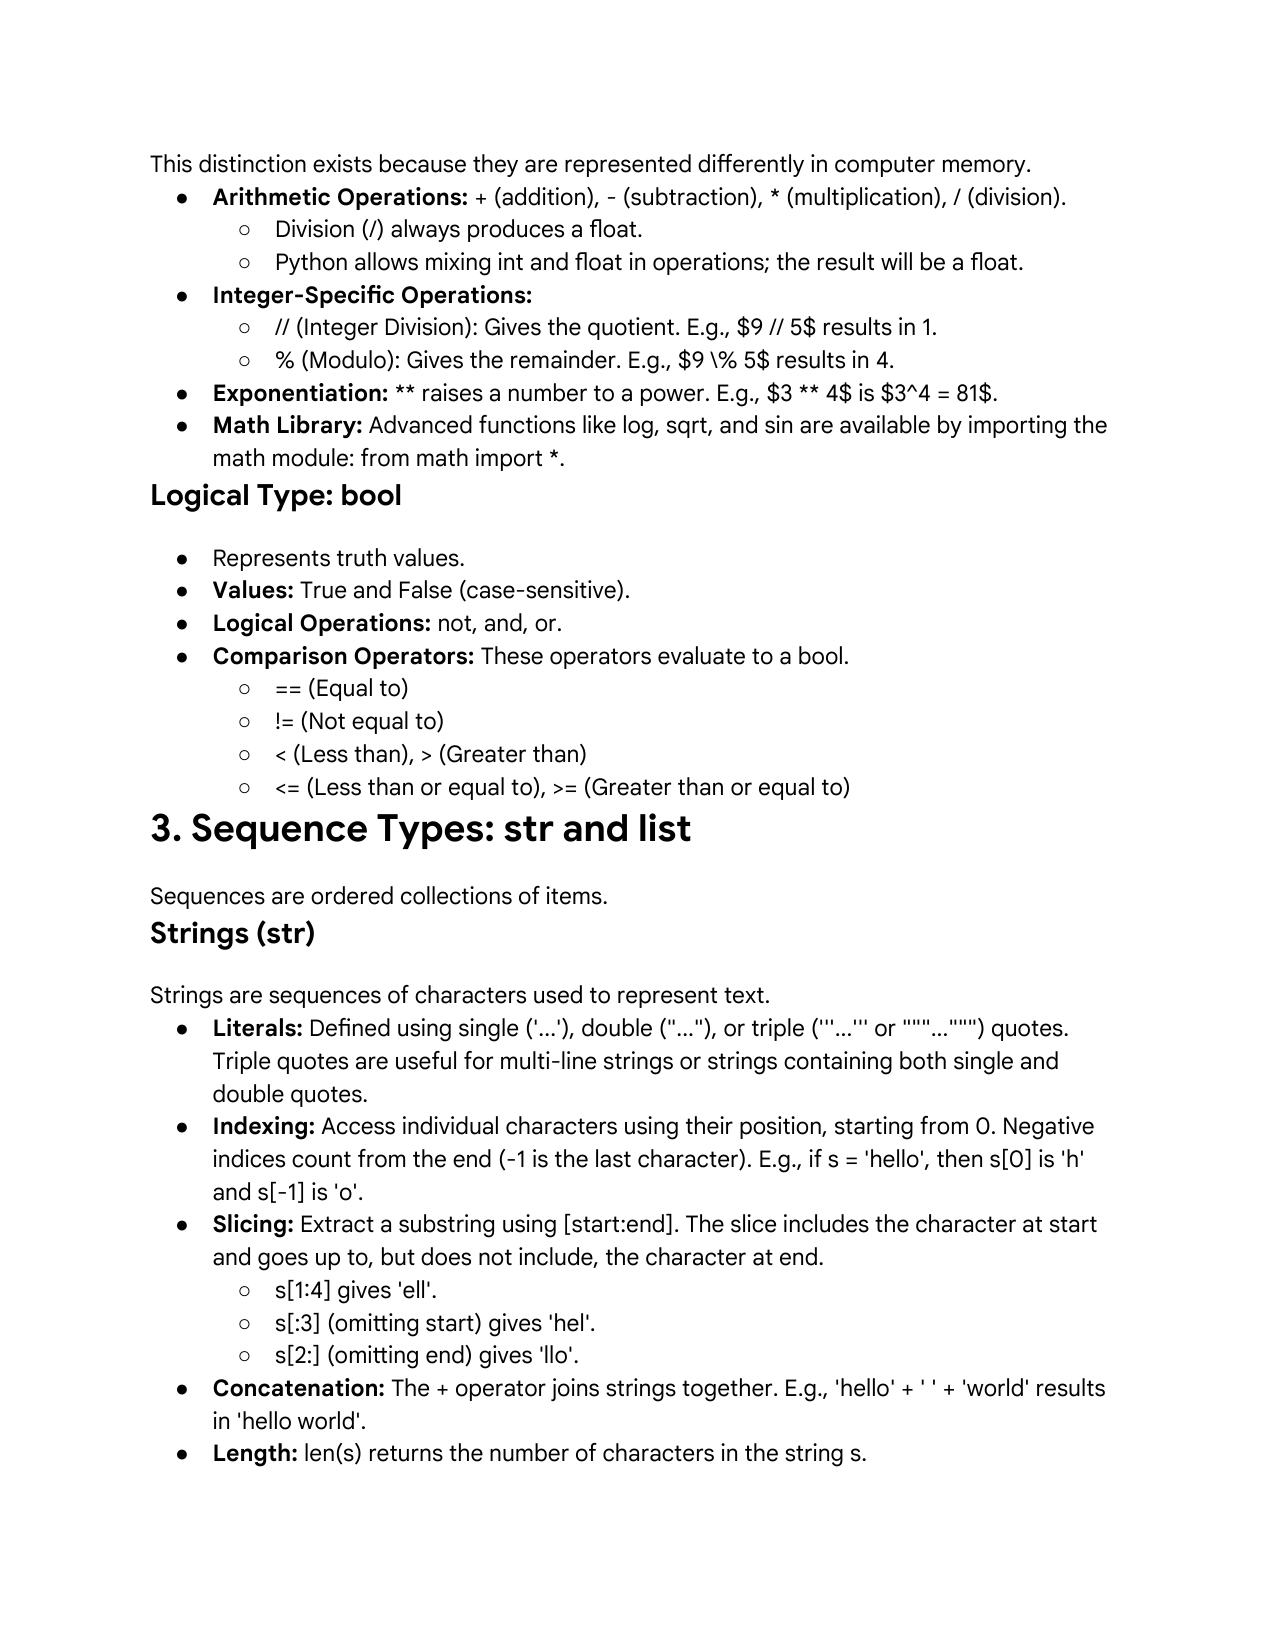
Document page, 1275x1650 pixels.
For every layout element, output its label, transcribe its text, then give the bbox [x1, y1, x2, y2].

list // (Integer Division): Gives the quotient. E.g., $9 // 5$ results in 1. [237, 313, 1125, 342]
list == (Equal to) [237, 674, 1125, 703]
subtitle 3. Sequence Types: str and list [150, 805, 1125, 852]
list Logical Operations: not, and, or. [175, 609, 1125, 638]
text Strings are sequences of characters used to represent text. [150, 982, 1125, 1011]
list Values: True and False (case-sensitive). [175, 576, 1125, 605]
list Represents truth values. [175, 544, 1125, 572]
list Literals: Defined using single ('...'), double ("..."), or triple ('''...''' or """...""") quotes. Triple quotes are useful for multi-line strings or strings containing both single and double quotes. [175, 1014, 1125, 1109]
list % (Modulo): Gives the remainder. E.g., $9 \% 5$ results in 4. [237, 346, 1125, 375]
list Concatenation: The + operator joins strings together. E.g., 'hello' + ' ' + 'world' results in 'hello world'. [175, 1374, 1125, 1436]
list s[:3] (omitting start) gives 'hel'. [237, 1309, 1125, 1338]
subtitle Strings (str) [150, 915, 1125, 952]
list Python allows mixing int and float in operations; the result will be a float. [237, 248, 1125, 277]
list Indexing: Access individual characters using their position, starting from 0. Negative indices count from the end (-1 is the last character). E.g., if s = 'hello', then s[0] is 'h' and s[-1] is 'o'. [175, 1113, 1125, 1207]
list Length: len(s) returns the number of characters in the string s. [175, 1440, 1125, 1468]
list != (Not equal to) [237, 707, 1125, 736]
list Exponentiation: ** raises a number to a power. E.g., $3 ** 4$ is $3^4 = 81$. [175, 379, 1125, 408]
list Division (/) always produces a float. [237, 215, 1125, 244]
text This distinction exists because they are represented differently in computer memory. [150, 150, 1125, 179]
list Slicing: Extract a substring using [start:end]. The slice includes the character at start and goes up to, but does not include, the character at end. [175, 1211, 1125, 1272]
list <= (Less than or equal to), >= (Greater than or equal to) [237, 773, 1125, 801]
list s[1:4] gives 'ell'. [237, 1276, 1125, 1305]
list s[2:] (omitting end) gives 'llo'. [237, 1342, 1125, 1370]
list < (Less than), > (Greater than) [237, 740, 1125, 769]
list Comparison Operators: These operators evaluate to a bool. [175, 642, 1125, 671]
list Integer-Specific Operations: [175, 281, 1125, 309]
list Arithmetic Operations: + (addition), - (subtraction), * (multiplication), / (division). [175, 183, 1125, 211]
list Math Library: Advanced functions like log, sqrt, and sin are available by importing the math module: from math import *. [175, 412, 1125, 473]
text Sequences are ordered collections of items. [150, 882, 1125, 911]
subtitle Logical Type: bool [150, 477, 1125, 514]
